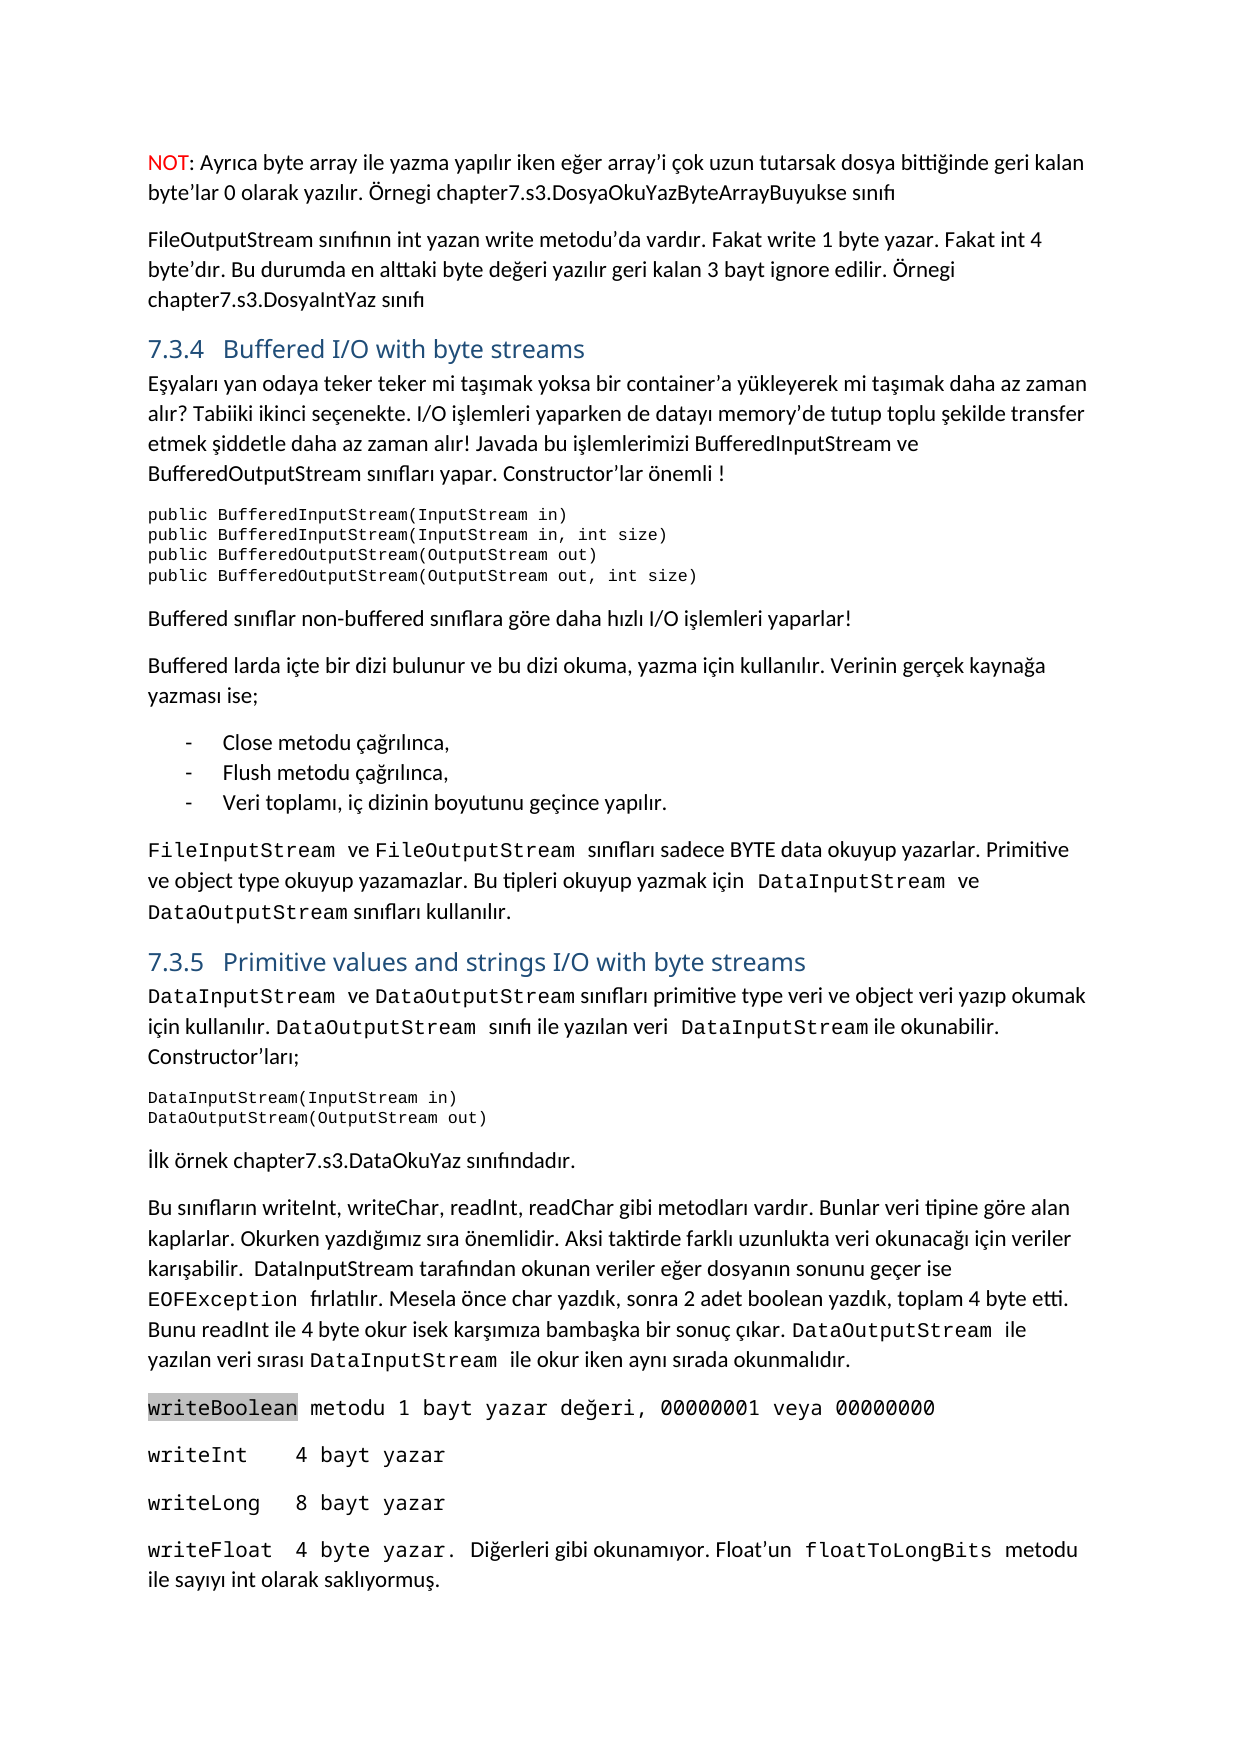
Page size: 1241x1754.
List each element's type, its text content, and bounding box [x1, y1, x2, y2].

text FileOutputStream sınıfının int yazan write metodu’da vardır. Fakat write 1 byte yazar. Fakat int 4 byte’dır. Bu durumda en alttaki byte değeri yazılır geri kalan 3 bayt ignore edilir. Örnegi chapter7.s3.DosyaIntYaz sınıfı [148, 225, 1093, 313]
text FileInputStream ve FileOutputStream sınıfları sadece BYTE data okuyup yazarlar. Primitive ve object type okuyup yazamazlar. Bu tipleri okuyup yazmak için DataInputStream ve DataOutputStream sınıfları kullanılır. [148, 835, 1093, 925]
text DataInputStream(InputStream in) DataOutputStream(OutputStream out) [148, 1089, 1093, 1128]
list Flush metodu çağrılınca, [185, 758, 1093, 786]
subtitle Buffered I/O with byte streams [148, 332, 1093, 366]
text Buffered larda içte bir dizi bulunur ve bu dizi okuma, yazma için kullanılır. Verinin gerçek kaynağa yazması ise; [148, 651, 1093, 709]
text writeFloat 4 byte yazar. Diğerleri gibi okunamıyor. Float’un floatToLongBits metodu ile sayıyı int olarak saklıyormuş. [148, 1535, 1093, 1594]
text Eşyaları yan odaya teker teker mi taşımak yoksa bir container’a yükleyerek mi taşımak daha az zaman alır? Tabiiki ikinci seçenekte. I/O işlemleri yaparken de datayı memory’de tutup toplu şekilde transfer etmek şiddetle daha az zaman alır! Javada bu işlemlerimizi BufferedInputStream ve BufferedOutputStream sınıfları yapar. Constructor’lar önemli ! [148, 369, 1093, 487]
text writeLong 8 bayt yazar [148, 1488, 1093, 1516]
subtitle Primitive values and strings I/O with byte streams [148, 944, 1093, 978]
text public BufferedInputStream(InputStream in) public BufferedInputStream(InputStream in, int size) public BufferedOutputStream(OutputStream out) public BufferedOutputStream(OutputStream out, int size) [148, 506, 1093, 586]
text NOT: Ayrıca byte array ile yazma yapılır iken eğer array’i çok uzun tutarsak dosya bittiğinde geri kalan byte’lar 0 olarak yazılır. Örnegi chapter7.s3.DosyaOkuYazByteArrayBuyukse sınıfı [148, 148, 1093, 206]
text writeInt 4 bayt yazar [148, 1440, 1093, 1469]
text Bu sınıfların writeInt, writeChar, readInt, readChar gibi metodları vardır. Bunlar veri tipine göre alan kaplarlar. Okurken yazdığımız sıra önemlidir. Aksi taktirde farklı uzunlukta veri okunacağı için veriler karışabilir. DataInputStream tarafından okunan veriler eğer dosyanın sonunu geçer ise EOFException fırlatılır. Mesela önce char yazdık, sonra 2 adet boolean yazdık, toplam 4 byte etti. Bunu readInt ile 4 byte okur isek karşımıza bambaşka bir sonuç çıkar. DataOutputStream ile yazılan veri sırası DataInputStream ile okur iken aynı sırada okunmalıdır. [148, 1193, 1093, 1374]
list Veri toplamı, iç dizinin boyutunu geçince yapılır. [185, 788, 1093, 817]
text writeBoolean metodu 1 bayt yazar değeri, 00000001 veya 00000000 [298, 1393, 1093, 1421]
text İlk örnek chapter7.s3.DataOkuYaz sınıfındadır. [148, 1147, 1093, 1175]
text Buffered sınıflar non-buffered sınıflara göre daha hızlı I/O işlemleri yaparlar! [148, 604, 1093, 632]
text DataInputStream ve DataOutputStream sınıfları primitive type veri ve object veri yazıp okumak için kullanılır. DataOutputStream sınıfı ile yazılan veri DataInputStream ile okunabilir. Constructor’ları; [148, 981, 1093, 1071]
list Close metodu çağrılınca, [185, 728, 1093, 756]
